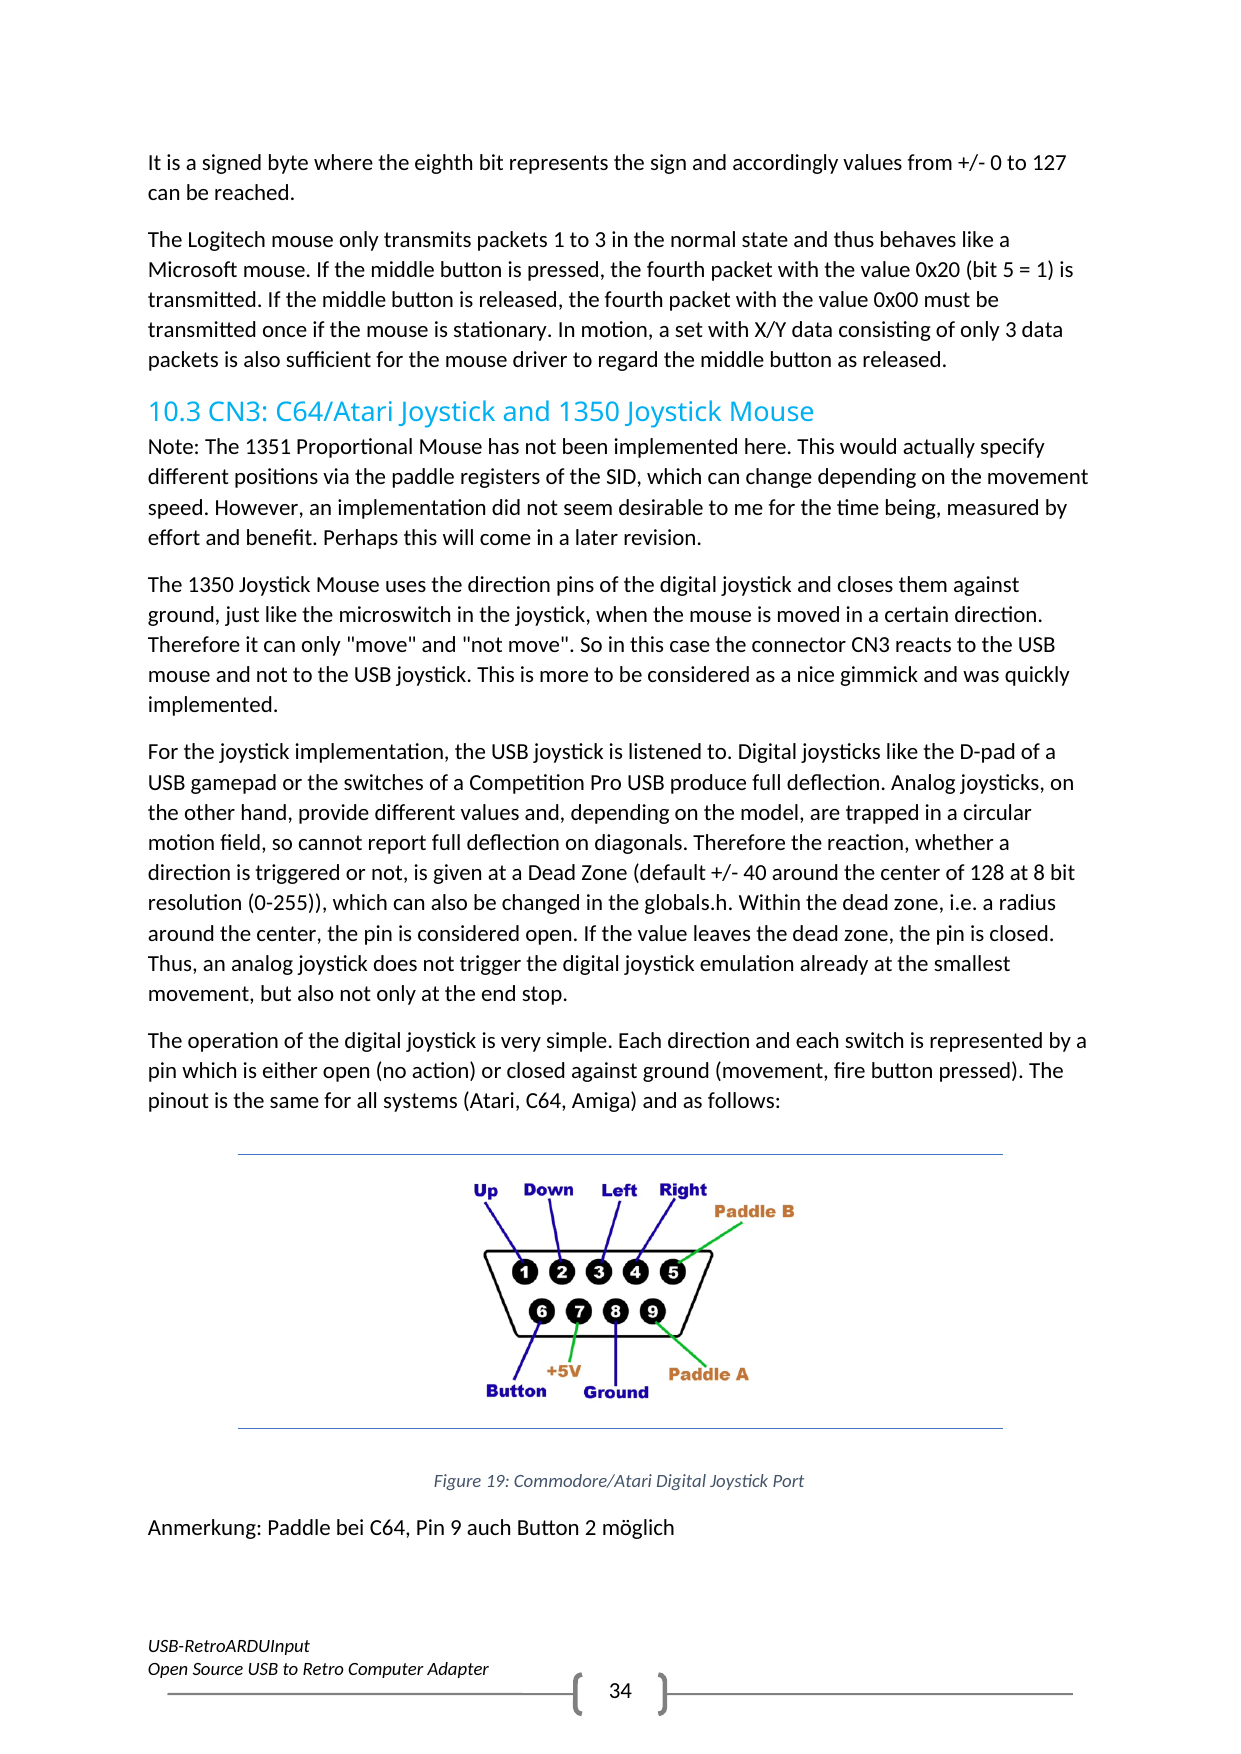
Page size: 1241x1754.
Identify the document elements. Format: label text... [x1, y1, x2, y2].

text Figure 19: Commodore/Atari Digital Joystick Port [148, 1469, 1093, 1492]
text For the joystick implementation, the USB joystick is listened to. Digital joysticks like the D-pad of a USB gamepad or the switches of a Competition Pro USB produce full deflection. Analog joysticks, on the other hand, provide different values and, depending on the model, are trapped in a circular motion field, so cannot report full deflection on diagonals. Therefore the reaction, whether a direction is triggered or not, is given at a Dead Zone (default +/- 40 around the center of 128 at 8 bit resolution (0-255)), which can also be changed in the globals.h. Within the dead zone, i.e. a radius around the center, the pin is considered open. If the value leaves the dead zone, the pin is closed. Thus, an analog joystick does not trigger the digital joystick emulation already at the smallest movement, but also not only at the end stop. [148, 737, 1093, 1007]
text It is a signed byte where the eighth bit represents the sign and accordingly values from +/- 0 to 127 can be reached. [148, 148, 1093, 206]
subtitle CN3: C64/Atari Joystick and 1350 Joystick Mouse [148, 392, 1093, 429]
text Anmerkung: Paddle bei C64, Pin 9 auch Button 2 möglich [148, 1513, 1093, 1541]
text The Logitech mouse only transmits packets 1 to 3 in the normal state and thus behaves like a Microsoft mouse. If the middle button is pressed, the fourth packet with the value 0x20 (bit 5 = 1) is transmitted. If the middle button is released, the fourth packet with the value 0x00 must be transmitted once if the mouse is stationary. In motion, a set with X/Y data consisting of only 3 data packets is also sufficient for the mouse driver to regard the middle button as released. [148, 225, 1093, 373]
text The operation of the digital joystick is very simple. Each direction and each switch is represented by a pin which is either open (no action) or closed against ground (movement, fire button pressed). The pinout is the same for all systems (Atari, C64, Amiga) and as follows: [148, 1026, 1093, 1114]
picture [439, 1176, 801, 1408]
text The 1350 Joystick Mouse uses the direction pins of the digital joystick and closes them against ground, just like the microswitch in the joystick, when the mouse is moved in a certain direction. Therefore it can only "move" and "not move". So in this case the connector CN3 reacts to the USB mouse and not to the USB joystick. This is more to be considered as a nice gimmick and was quickly implemented. [148, 570, 1093, 718]
text Note: The 1351 Proportional Mouse has not been implemented here. This would actually specify different positions via the paddle registers of the SID, which can change depending on the movement speed. However, an implementation did not seem desirable to me for the time being, measured by effort and benefit. Perhaps this will come in a later revision. [148, 432, 1093, 551]
